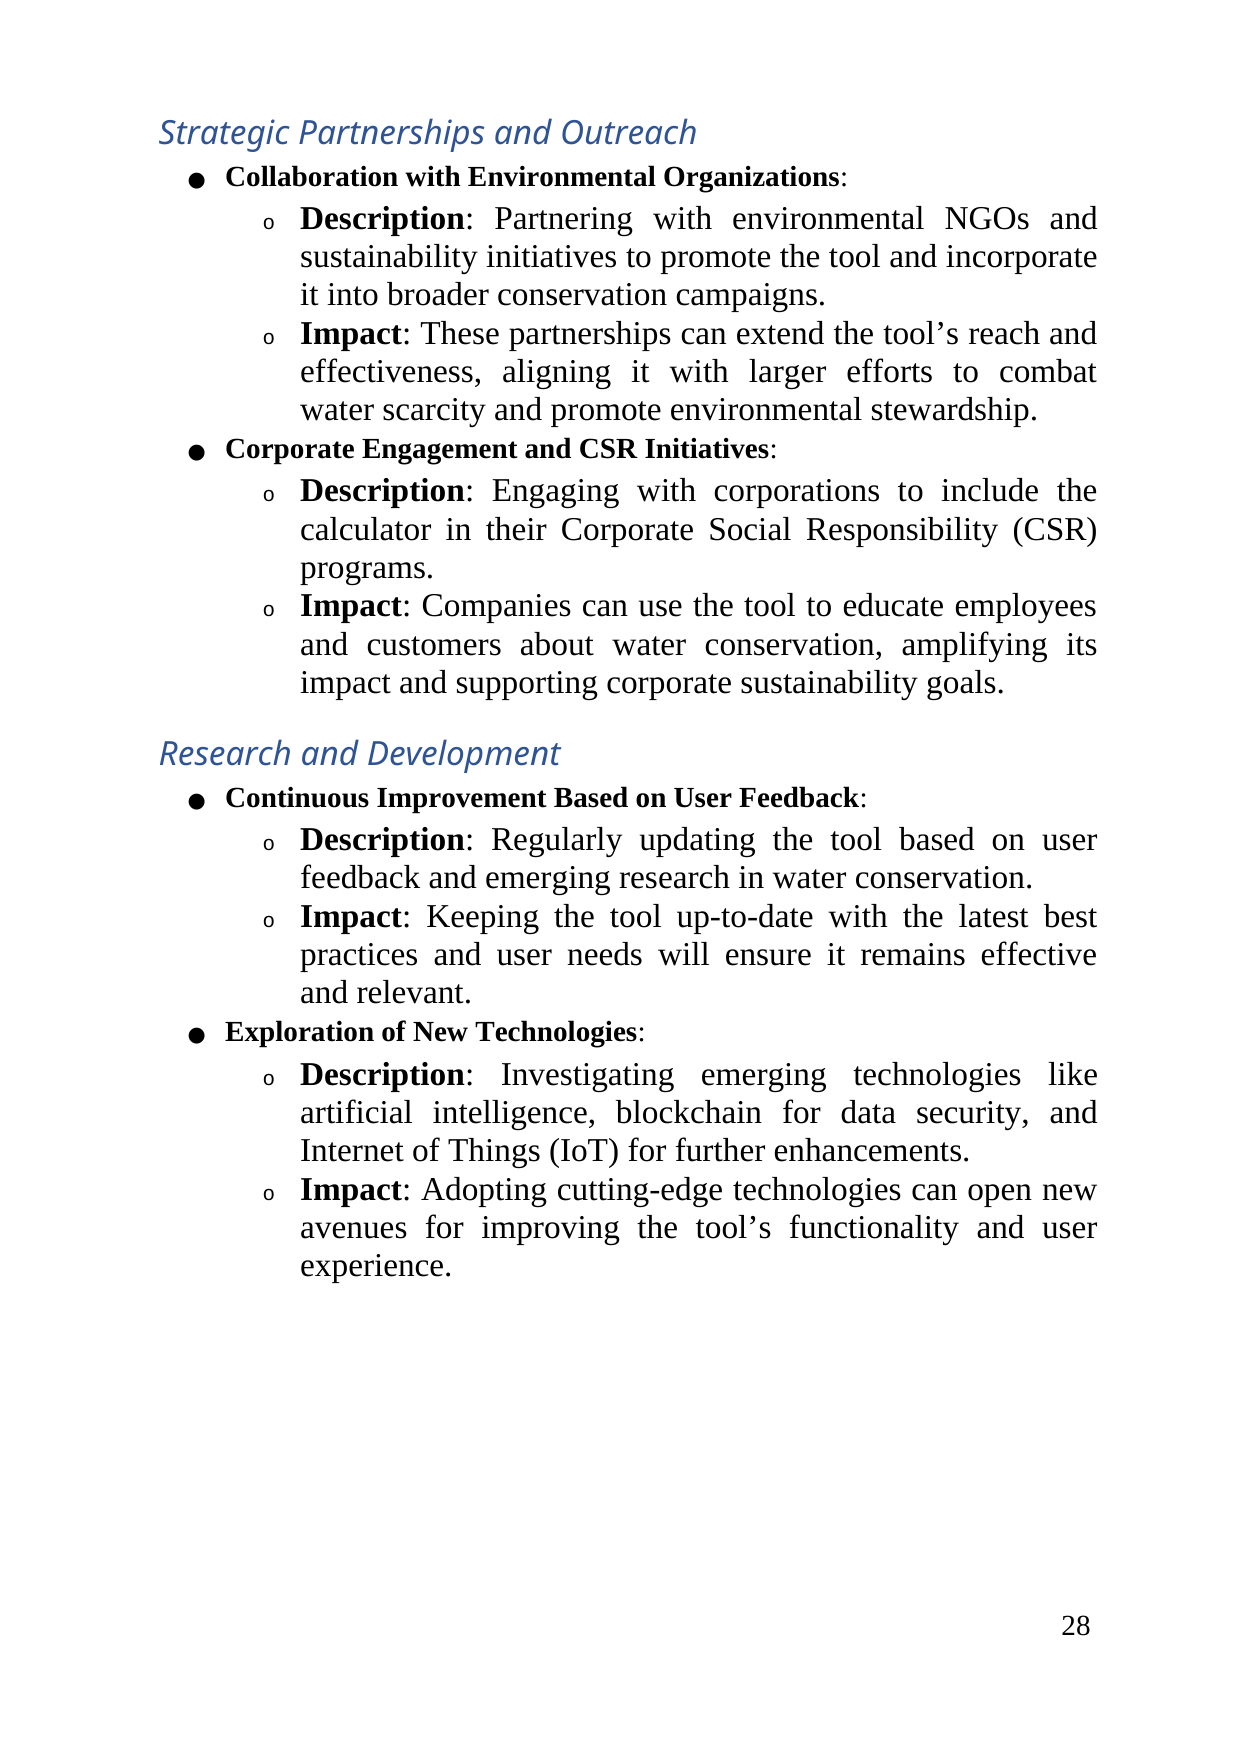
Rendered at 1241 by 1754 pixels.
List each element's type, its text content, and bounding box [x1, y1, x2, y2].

list Exploration of New Technologies: [187, 1011, 1098, 1054]
list Impact: Adopting cutting-edge technologies can open new avenues for improving the tool’s functionality and user experience. [262, 1169, 1098, 1284]
list Description: Investigating emerging technologies like artificial intelligence, blockchain for data security, and Internet of Things (IoT) for further enhancements. [262, 1054, 1098, 1169]
list Impact: Companies can use the tool to educate employees and customers about water conservation, amplifying its impact and supporting corporate sustainability goals. [262, 586, 1098, 701]
subtitle Research and Development [150, 730, 1091, 775]
subtitle Strategic Partnerships and Outreach [150, 108, 1091, 154]
list Continuous Improvement Based on User Feedback: [187, 777, 1098, 819]
list Impact: Keeping the tool up-to-date with the latest best practices and user needs will ensure it remains effective and relevant. [262, 896, 1098, 1011]
list Collaboration with Environmental Organizations: [187, 155, 1098, 198]
list Corporate Engagement and CSR Initiatives: [187, 428, 1098, 471]
list Impact: These partnerships can extend the tool’s reach and effectiveness, aligning it with larger efforts to combat water scarcity and promote environmental stewardship. [262, 313, 1098, 428]
list Description: Regularly updating the tool based on user feedback and emerging research in water conservation. [262, 819, 1098, 896]
list Description: Engaging with corporations to include the calculator in their Corporate Social Responsibility (CSR) programs. [262, 471, 1098, 586]
list Description: Partnering with environmental NGOs and sustainability initiatives to promote the tool and incorporate it into broader conservation campaigns. [262, 198, 1098, 313]
